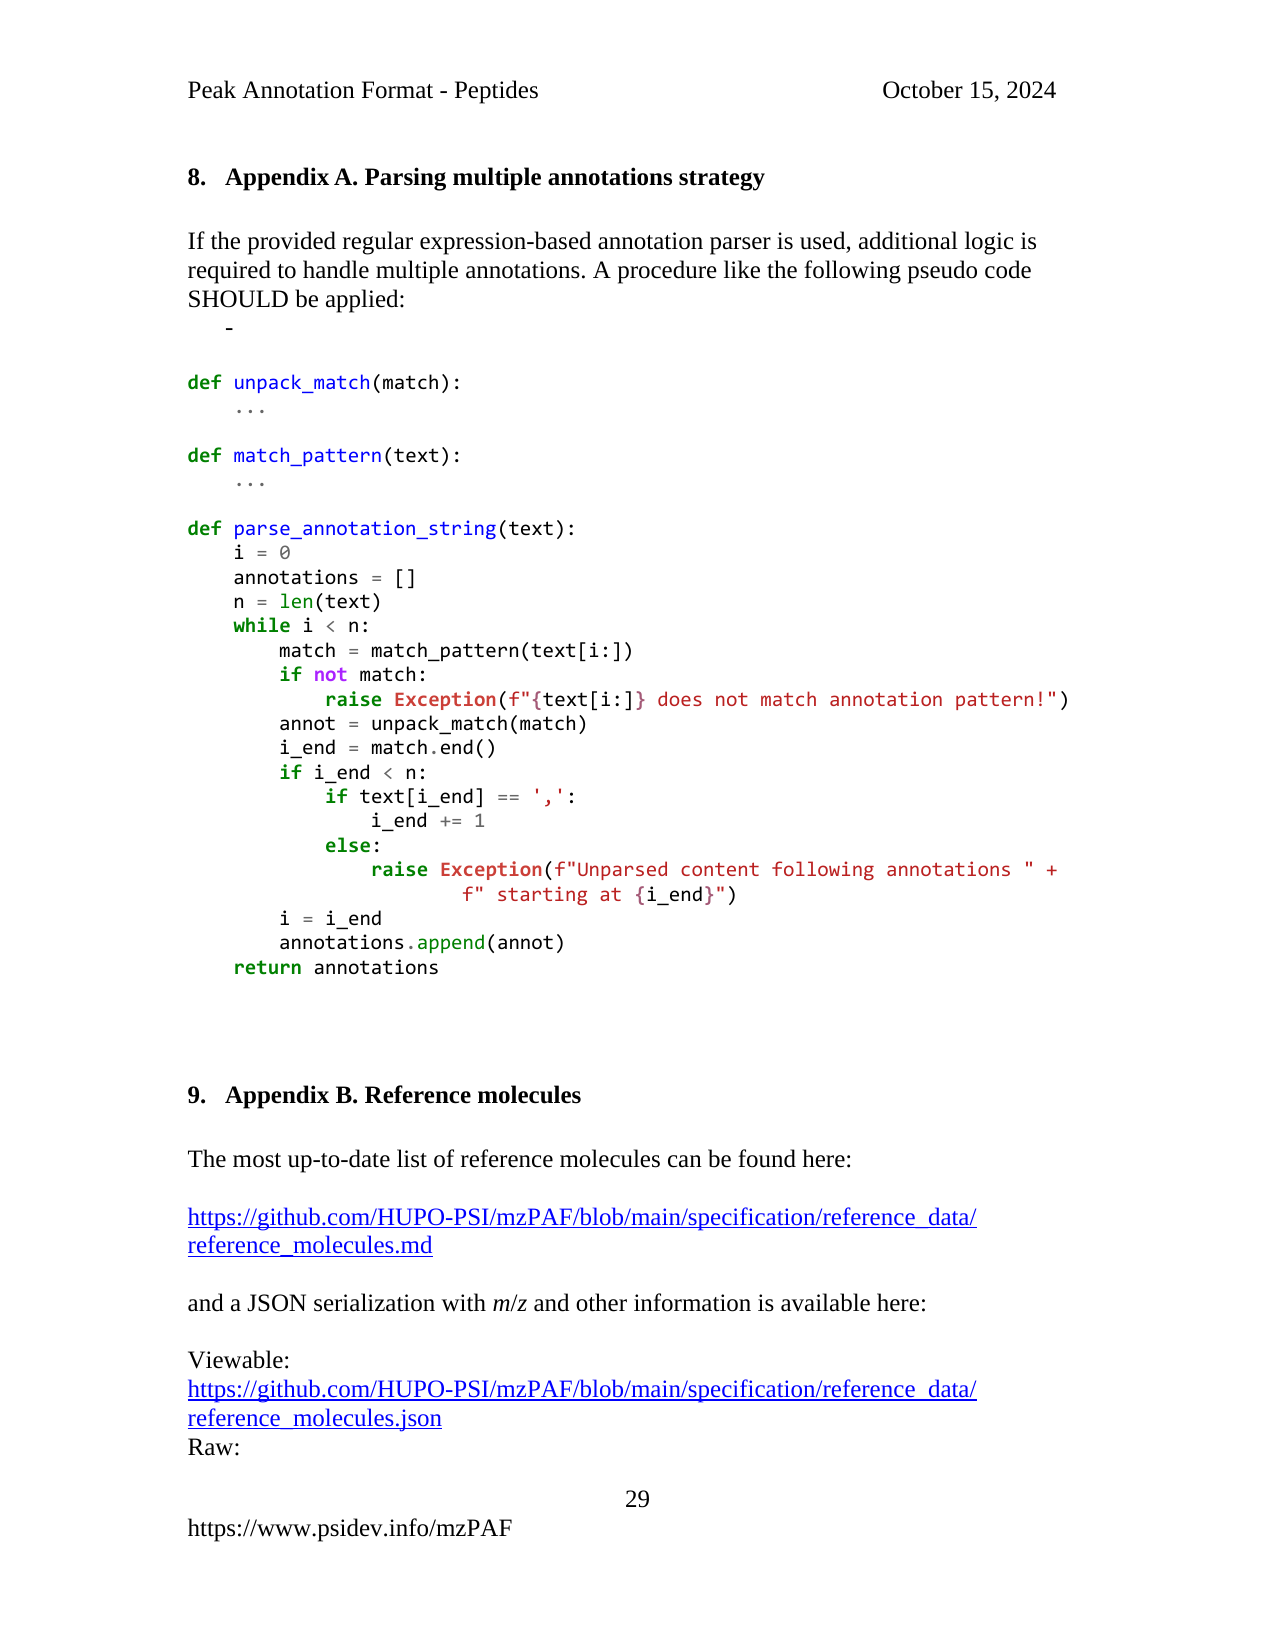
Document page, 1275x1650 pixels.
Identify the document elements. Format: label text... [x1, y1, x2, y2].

text if i_end < n: [187, 760, 1087, 784]
text ... [187, 394, 1087, 419]
text def match_pattern(text): [187, 443, 1087, 467]
text return annotations [187, 955, 1087, 979]
text Viewable: [187, 1346, 1087, 1374]
text i_end = match.end() [187, 736, 1087, 760]
text i = 0 [187, 541, 1087, 565]
text annotations.append(annot) [187, 931, 1087, 955]
text else: [187, 833, 1087, 857]
text The most up-to-date list of reference molecules can be found here: [187, 1144, 1087, 1173]
text n = len(text) [187, 589, 1087, 614]
text f" starting at {i_end}") [187, 882, 1087, 906]
text raise Exception(f"Unparsed content following annotations " + [187, 857, 1087, 882]
text raise Exception(f"{text[i:]} does not match annotation pattern!") [187, 687, 1087, 711]
text while i < n: [187, 614, 1087, 638]
text def unpack_match(match): [187, 370, 1087, 394]
text https://github.com/HUPO-PSI/mzPAF/blob/main/specification/reference_data/reference_molecules.json [187, 1374, 1087, 1432]
text match = match_pattern(text[i:]) [187, 638, 1087, 662]
text annot = unpack_match(match) [187, 711, 1087, 736]
text i = i_end [187, 906, 1087, 931]
text and a JSON serialization with m/z and other information is available here: [187, 1288, 1087, 1317]
subtitle Appendix B. Reference molecules [187, 1081, 1087, 1109]
text https://github.com/HUPO-PSI/mzPAF/blob/main/specification/reference_data/reference_molecules.md [187, 1202, 1087, 1259]
text def parse_annotation_string(text): [187, 516, 1087, 541]
text if not match: [187, 662, 1087, 687]
text If the provided regular expression-based annotation parser is used, additional logic is required to handle multiple annotations. A procedure like the following pseudo code SHOULD be applied: [187, 226, 1087, 312]
text Raw: [187, 1432, 1087, 1461]
text i_end += 1 [187, 809, 1087, 833]
text annotations = [] [187, 565, 1087, 589]
subtitle Appendix A. Parsing multiple annotations strategy [187, 162, 1087, 191]
text if text[i_end] == ',': [187, 784, 1087, 809]
text ... [187, 467, 1087, 492]
